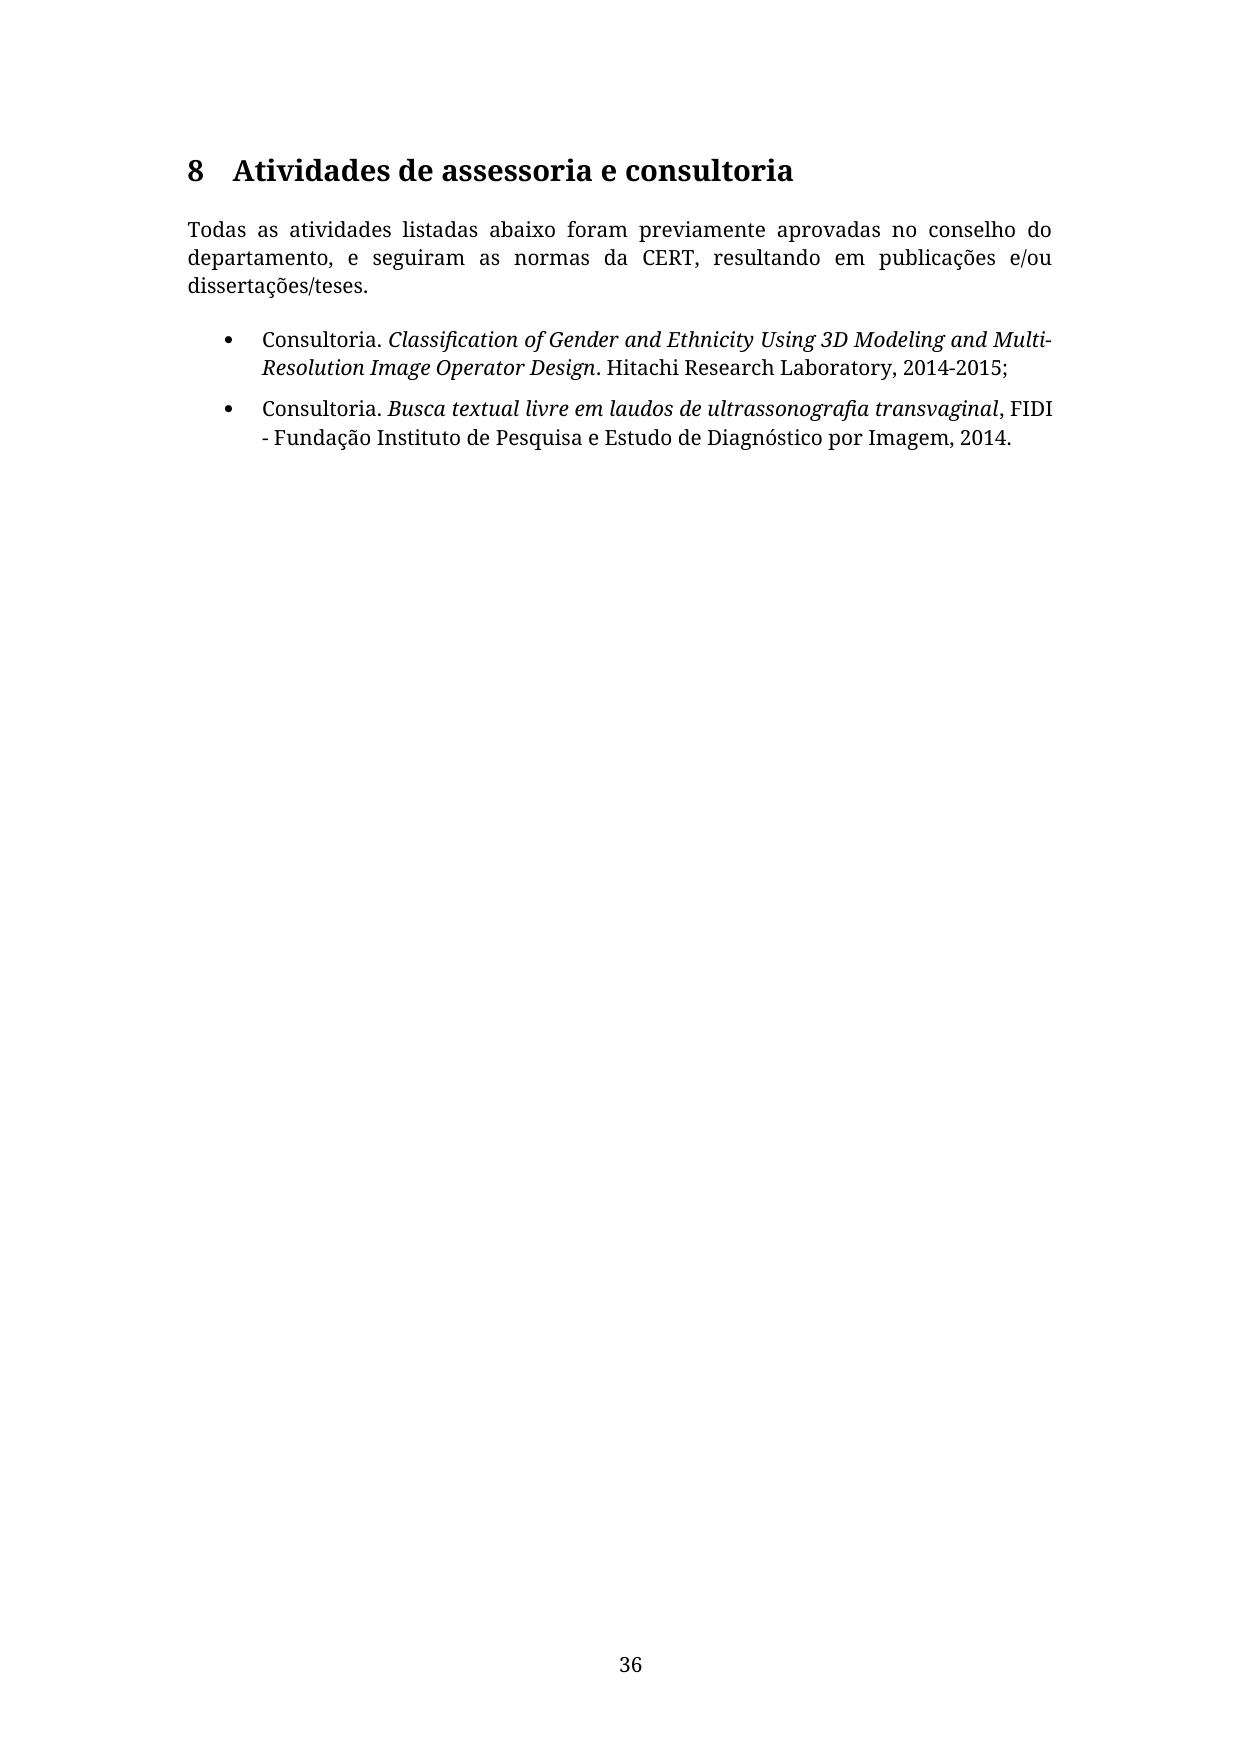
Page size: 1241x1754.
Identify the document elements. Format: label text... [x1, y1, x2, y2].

text Todas as atividades listadas abaixo foram previamente aprovadas no conselho do departamento, e seguiram as normas da CERT, resultando em publicações e/ou dissertações/teses. [187, 215, 1053, 300]
list Consultoria. Busca textual livre em laudos de ultrassonografia transvaginal, FIDI - Fundação Instituto de Pesquisa e Estudo de Diagnóstico por Imagem, 2014. [225, 394, 1053, 451]
text Atividades de assessoria e consultoria [187, 150, 1053, 190]
list Consultoria. Classification of Gender and Ethnicity Using 3D Modeling and Multi-Resolution Image Operator Design. Hitachi Research Laboratory, 2014-2015; [225, 325, 1053, 382]
